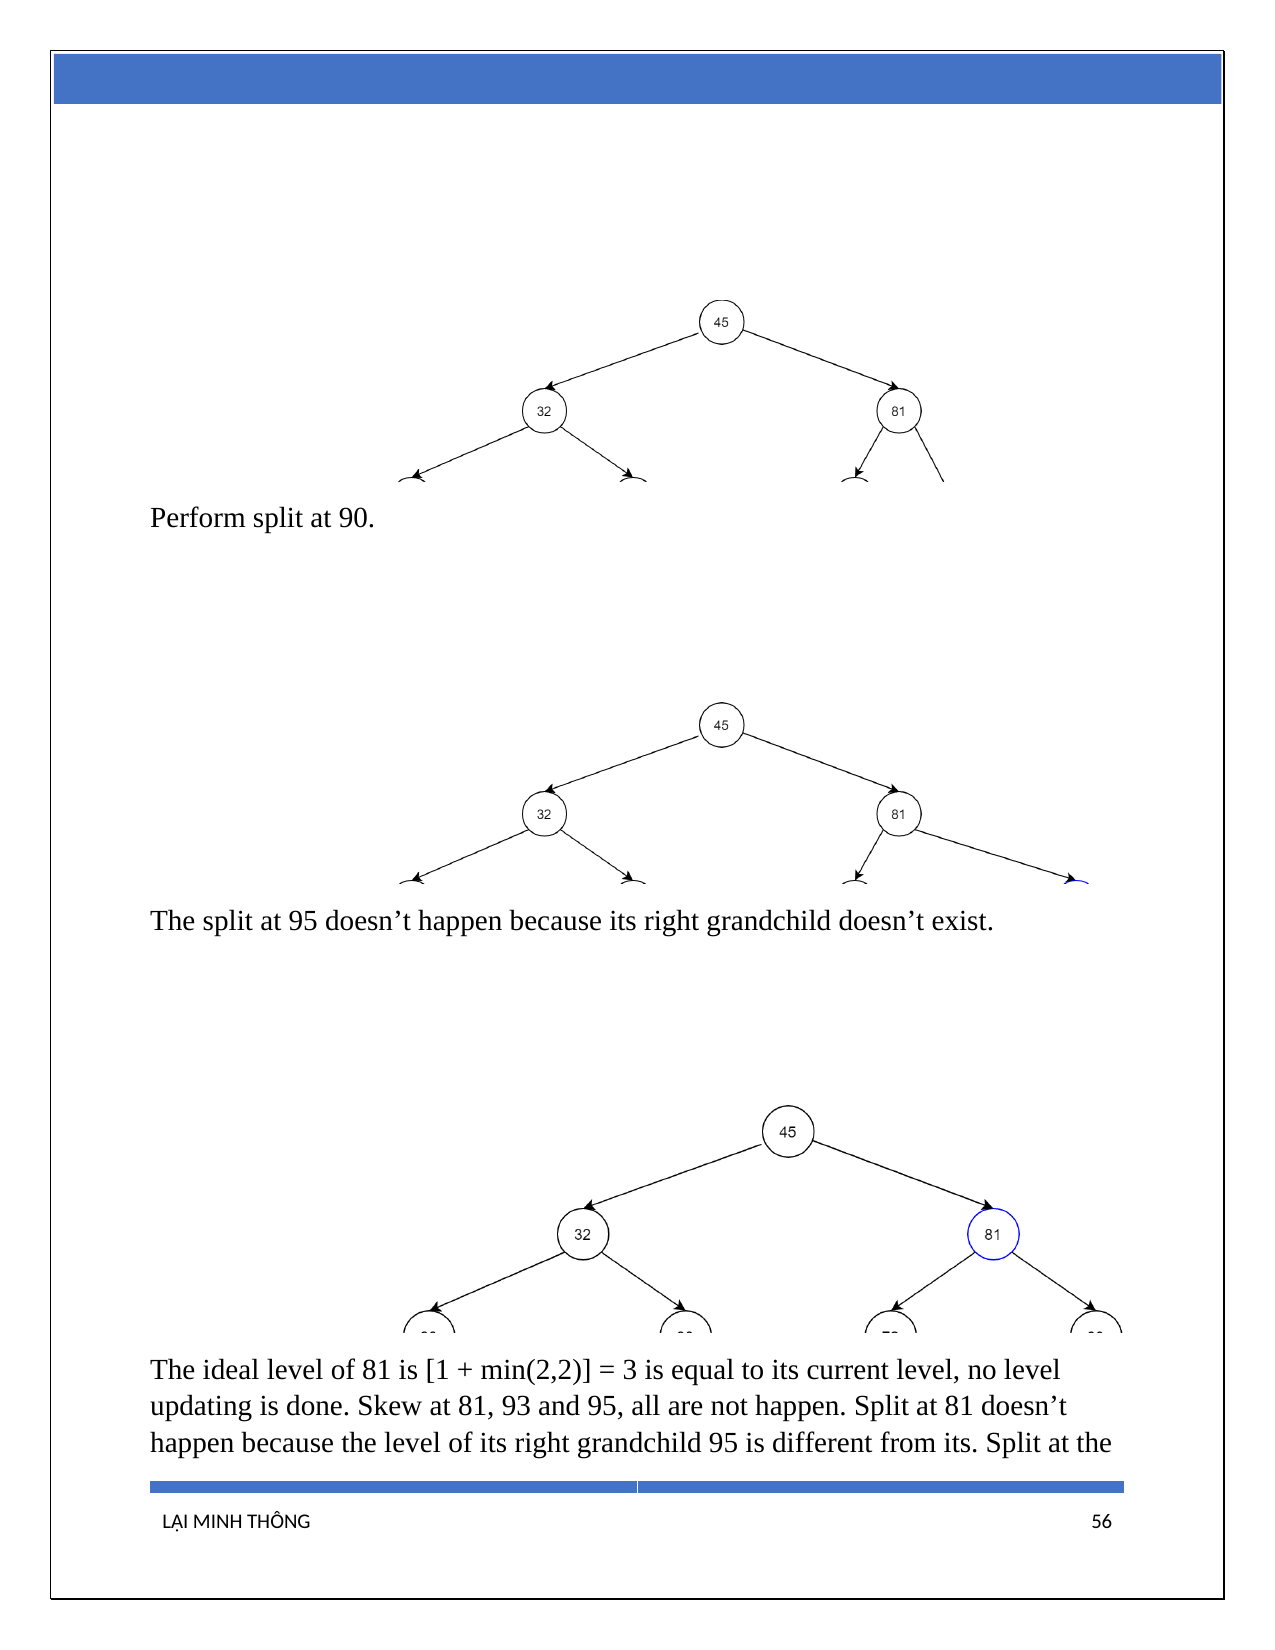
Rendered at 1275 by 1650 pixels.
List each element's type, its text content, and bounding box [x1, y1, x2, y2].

text Perform split at 90. [150, 500, 1124, 533]
text The split at 95 doesn’t happen because its right grandchild doesn’t exist. [150, 903, 1124, 936]
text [150, 1352, 1124, 1458]
